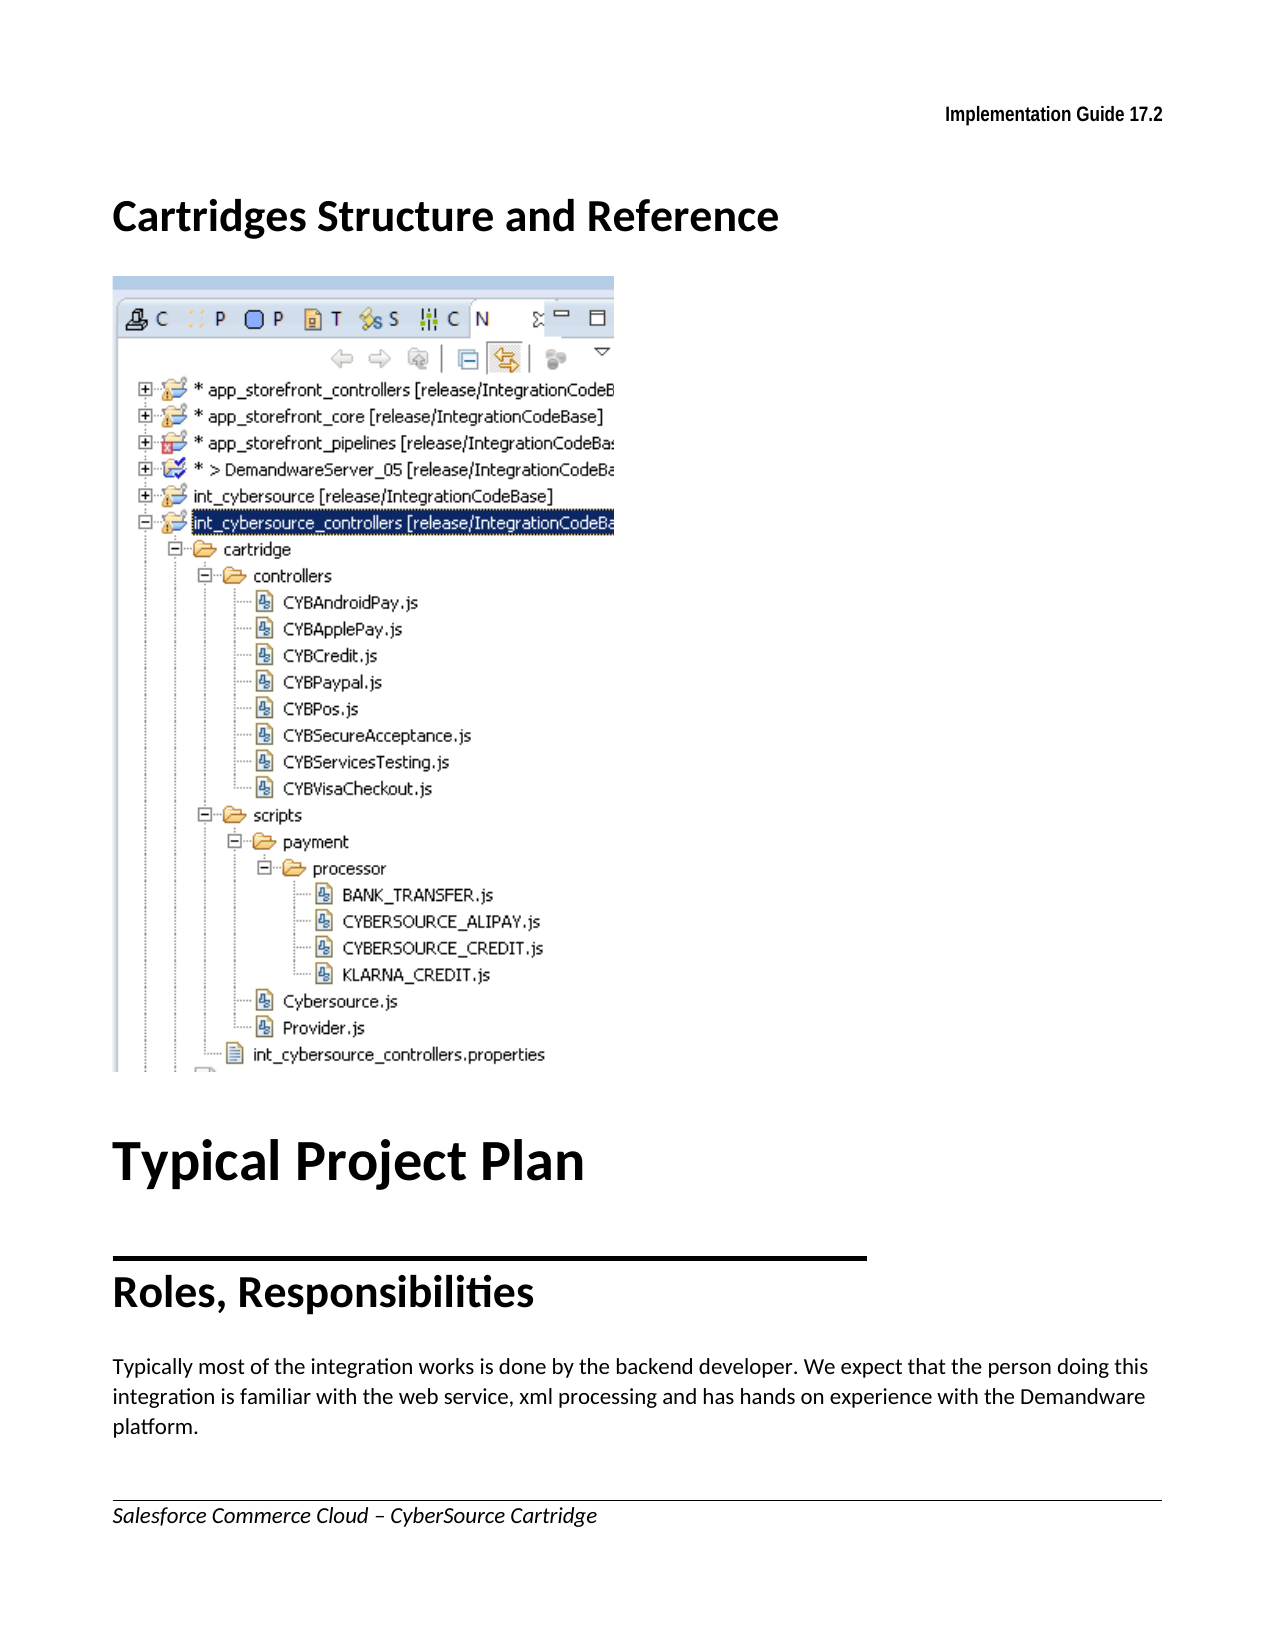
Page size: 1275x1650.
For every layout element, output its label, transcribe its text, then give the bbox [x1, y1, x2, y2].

text Typically most of the integration works is done by the backend developer. We expect that the person doing this integration is familiar with the web service, xml processing and has hands on experience with the Demandware platform. [112, 1352, 1162, 1440]
subtitle Roles, Responsibilities [112, 1257, 867, 1318]
subtitle Typical Project Plan [112, 1124, 1162, 1195]
picture [112, 276, 614, 1072]
subtitle Cartridges Structure and Reference [112, 187, 867, 243]
